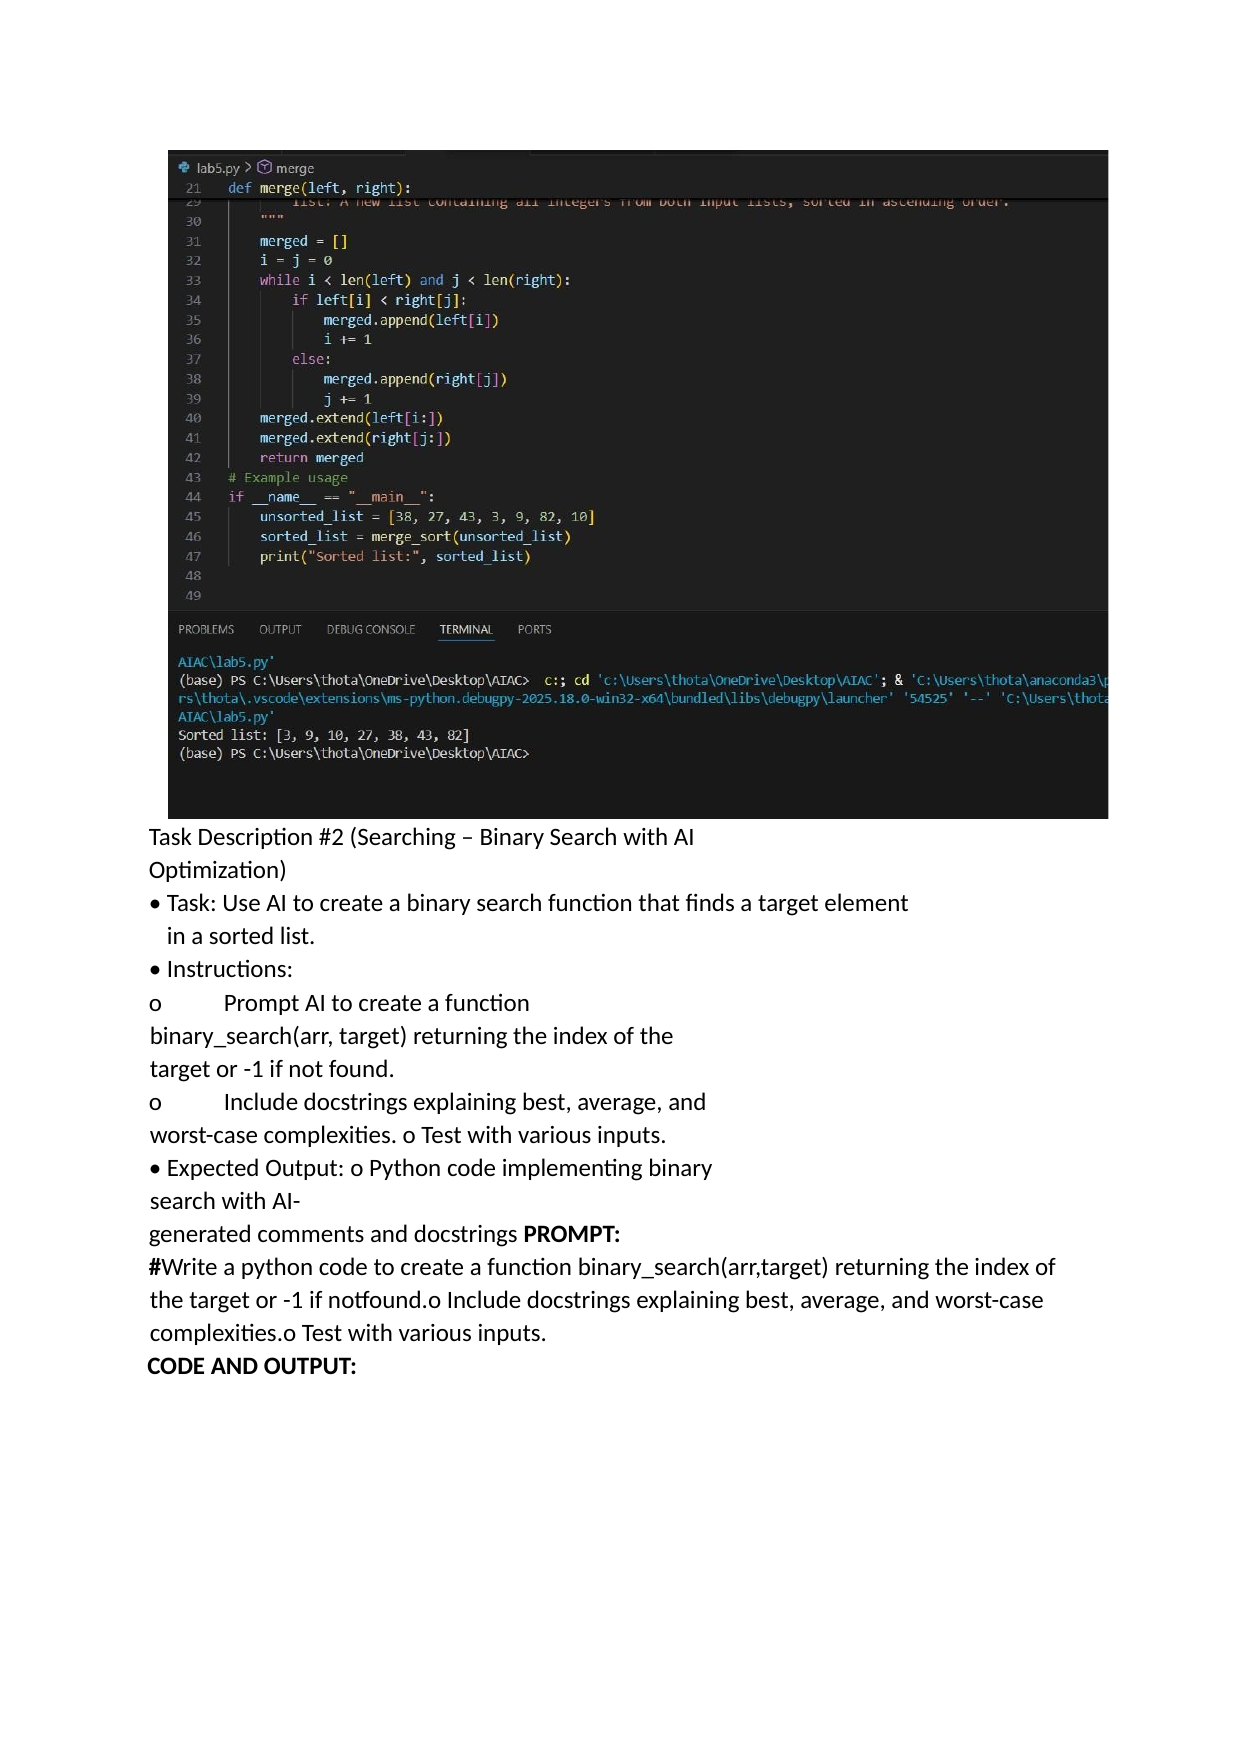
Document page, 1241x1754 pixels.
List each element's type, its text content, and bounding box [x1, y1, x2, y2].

text • Expected Output: o Python code implementing binary search with AI- [148, 1152, 713, 1216]
text generated comments and docstrings PROMPT: [148, 1218, 1096, 1249]
list Include docstrings explaining best, average, and worst-case complexities. o Test with various inputs. [148, 1086, 715, 1149]
list Instructions: [148, 954, 910, 984]
text Task Description #2 (Searching – Binary Search with AI [148, 821, 1096, 852]
text #Write a python code to create a function binary_search(arr,target) returning the index of the target or -1 if notfound.o Include docstrings explaining best, average, and worst-case complexities.o Test with various inputs. [148, 1251, 1096, 1348]
text CODE AND OUTPUT: [147, 1351, 1108, 1381]
list Prompt AI to create a function binary_search(arr, target) returning the index of the target or -1 if not found. [148, 987, 715, 1083]
list Task: Use AI to create a binary search function that finds a target element in a sorted list. [148, 887, 910, 951]
picture [168, 150, 1109, 819]
text Optimization) [148, 854, 1096, 885]
